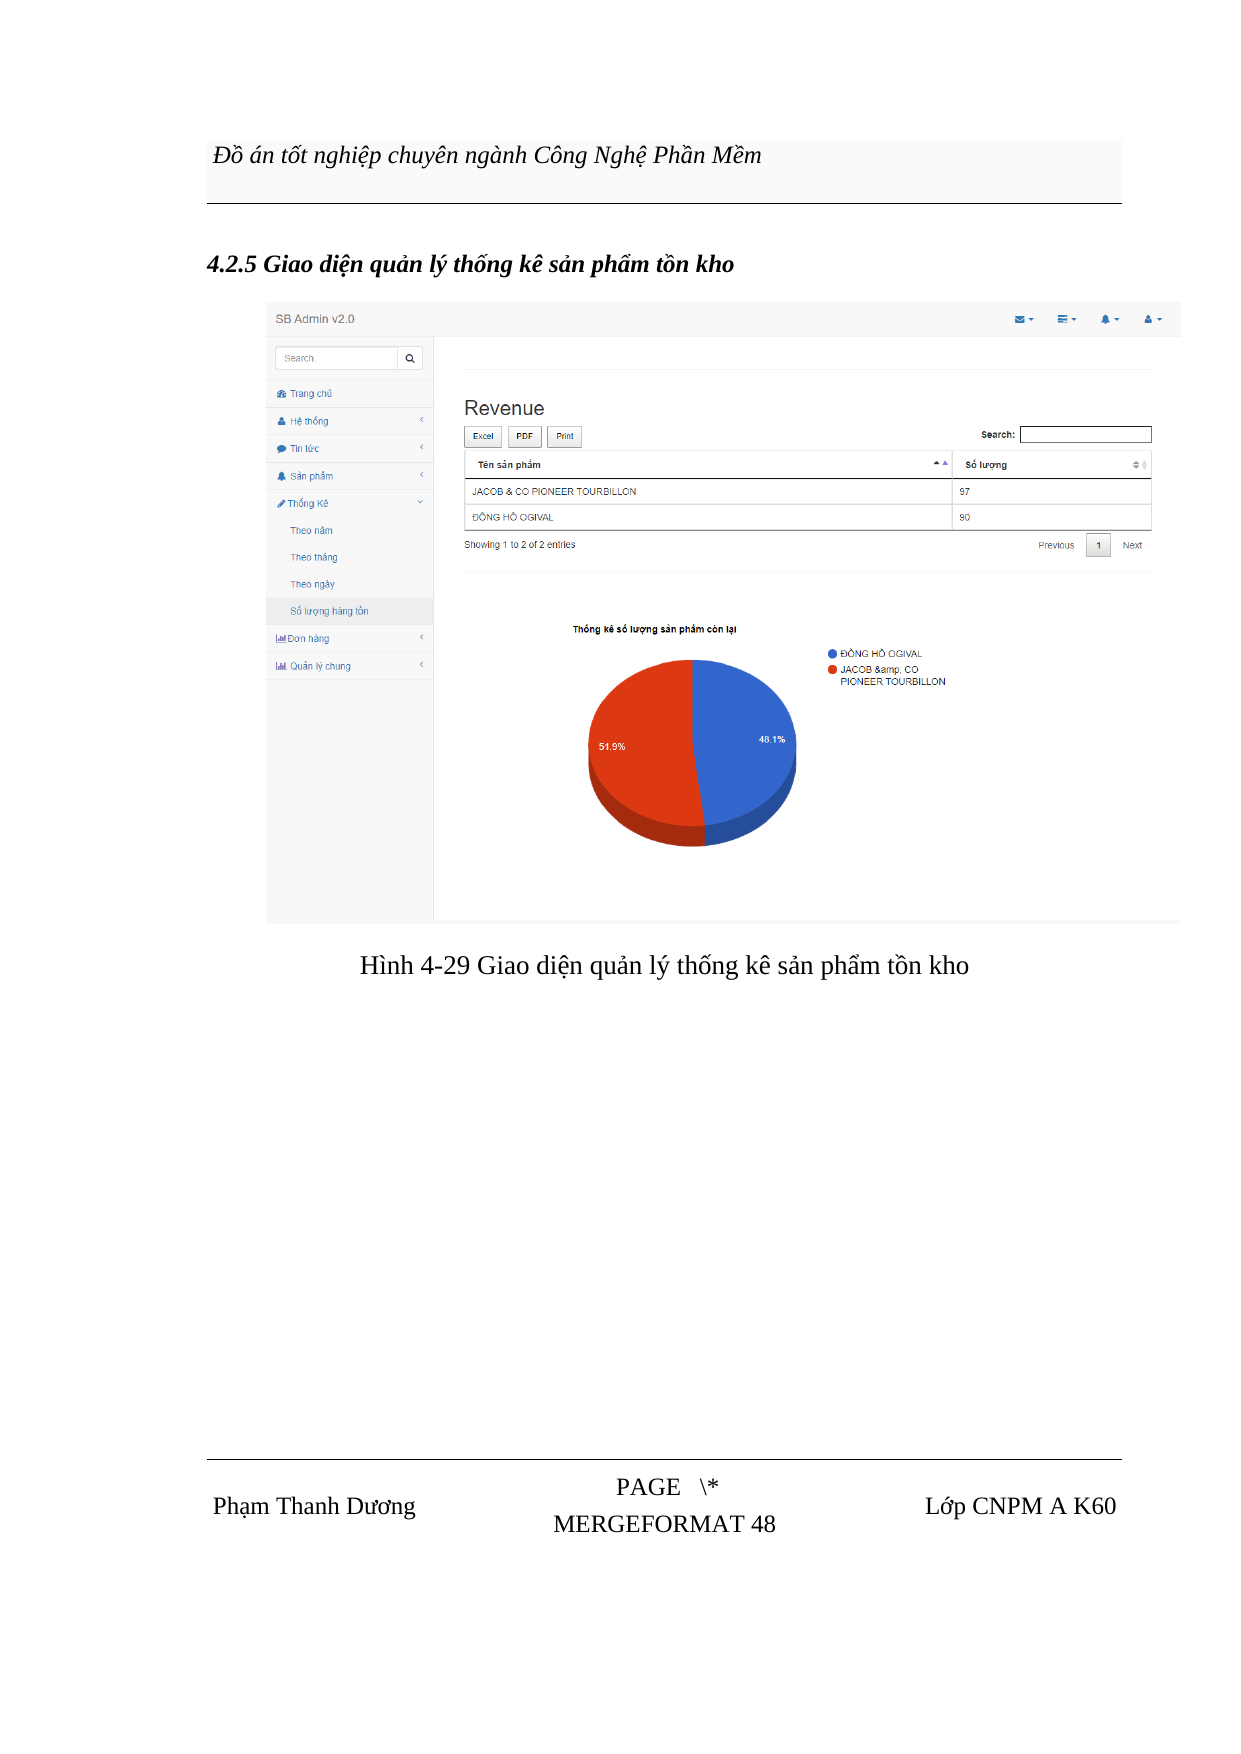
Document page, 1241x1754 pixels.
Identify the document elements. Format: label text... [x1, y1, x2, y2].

picture [265, 302, 1182, 924]
subtitle Giao diện quản lý thống kê sản phẩm tồn kho [207, 249, 1122, 278]
